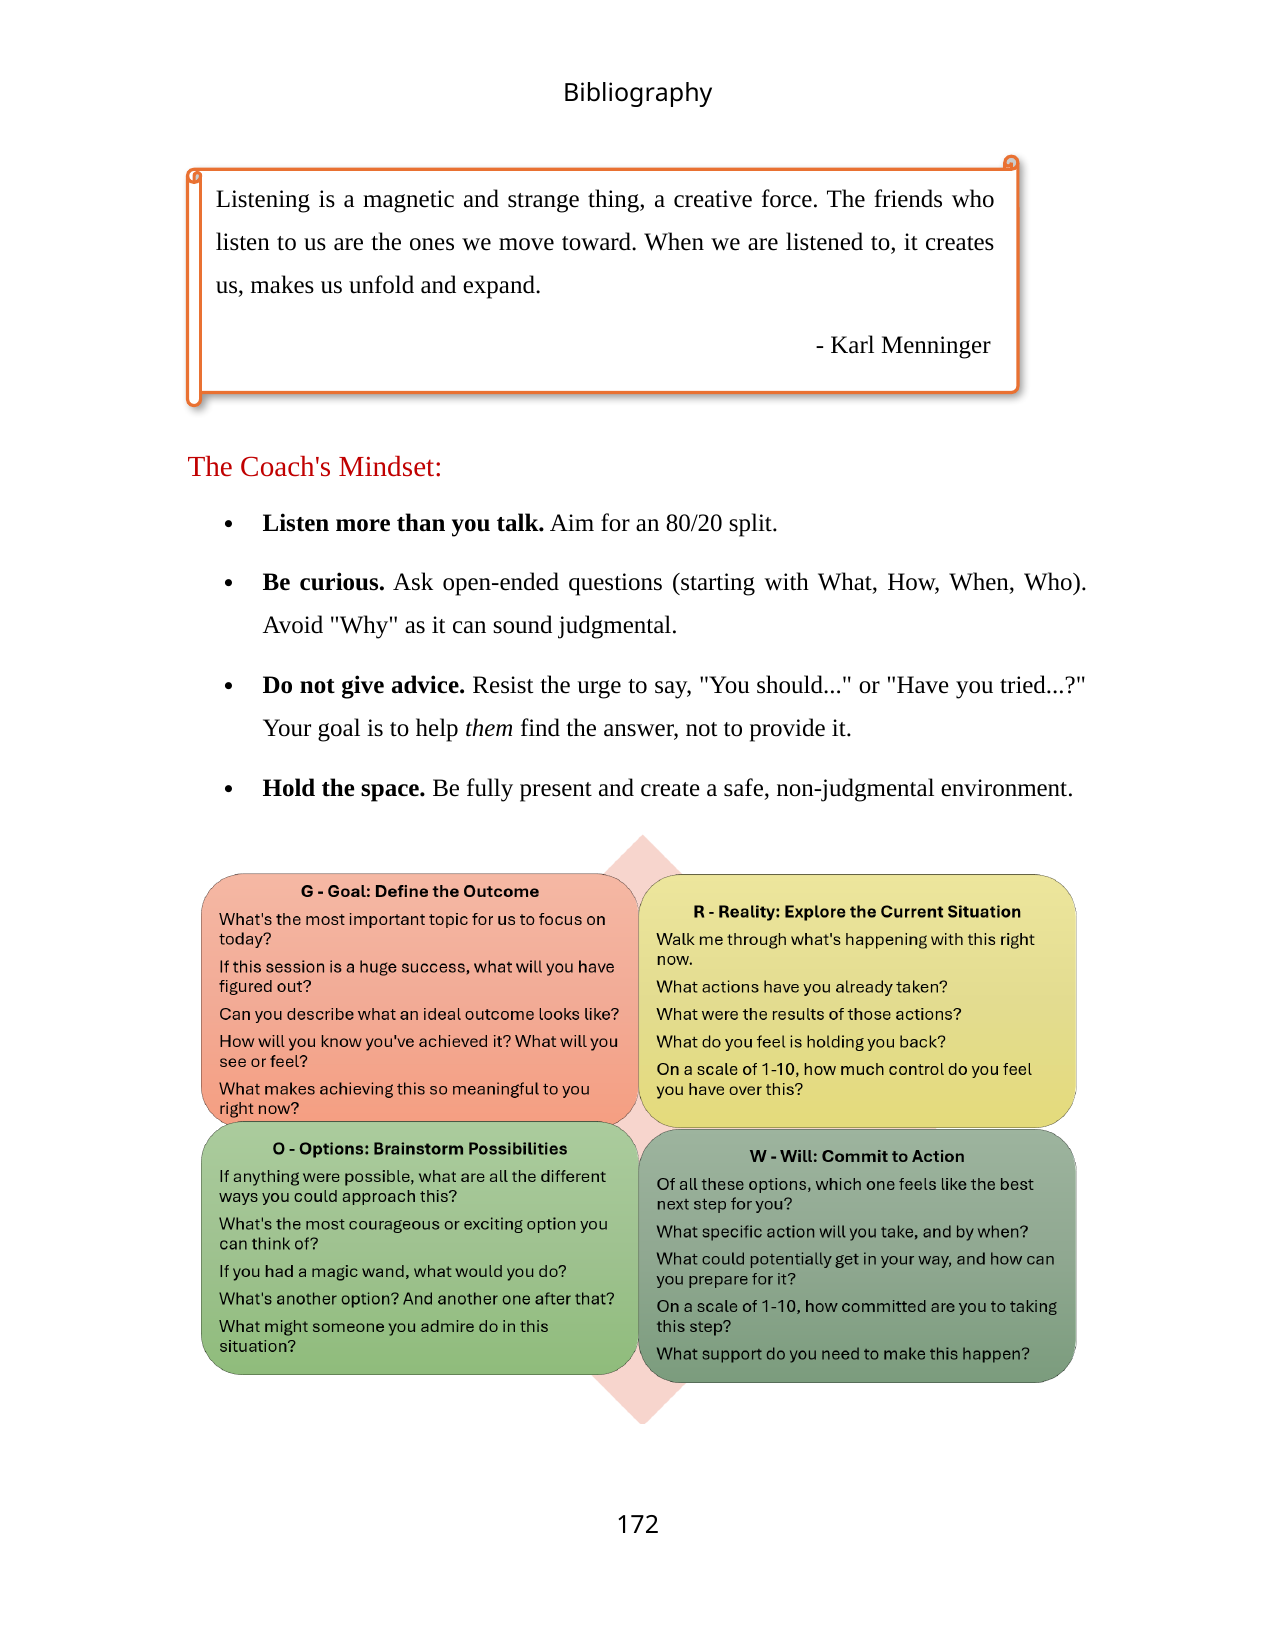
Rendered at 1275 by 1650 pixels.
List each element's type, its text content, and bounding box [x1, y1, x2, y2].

list Do not give advice. Resist the urge to say, "You should..." or "Have you tried...?" Your goal is to help them find the answer, not to provide it. [225, 670, 1087, 742]
picture [187, 833, 1088, 1424]
list Listen more than you talk. Aim for an 80/20 split. [225, 508, 1087, 536]
subtitle The Coach's Mindset: [187, 449, 1087, 482]
list Be curious. Ask open-ended questions (starting with What, How, When, Who). Avoid "Why" as it can sound judgmental. [225, 567, 1087, 639]
list Hold the space. Be fully present and create a safe, non-judgmental environment. [225, 773, 1087, 802]
